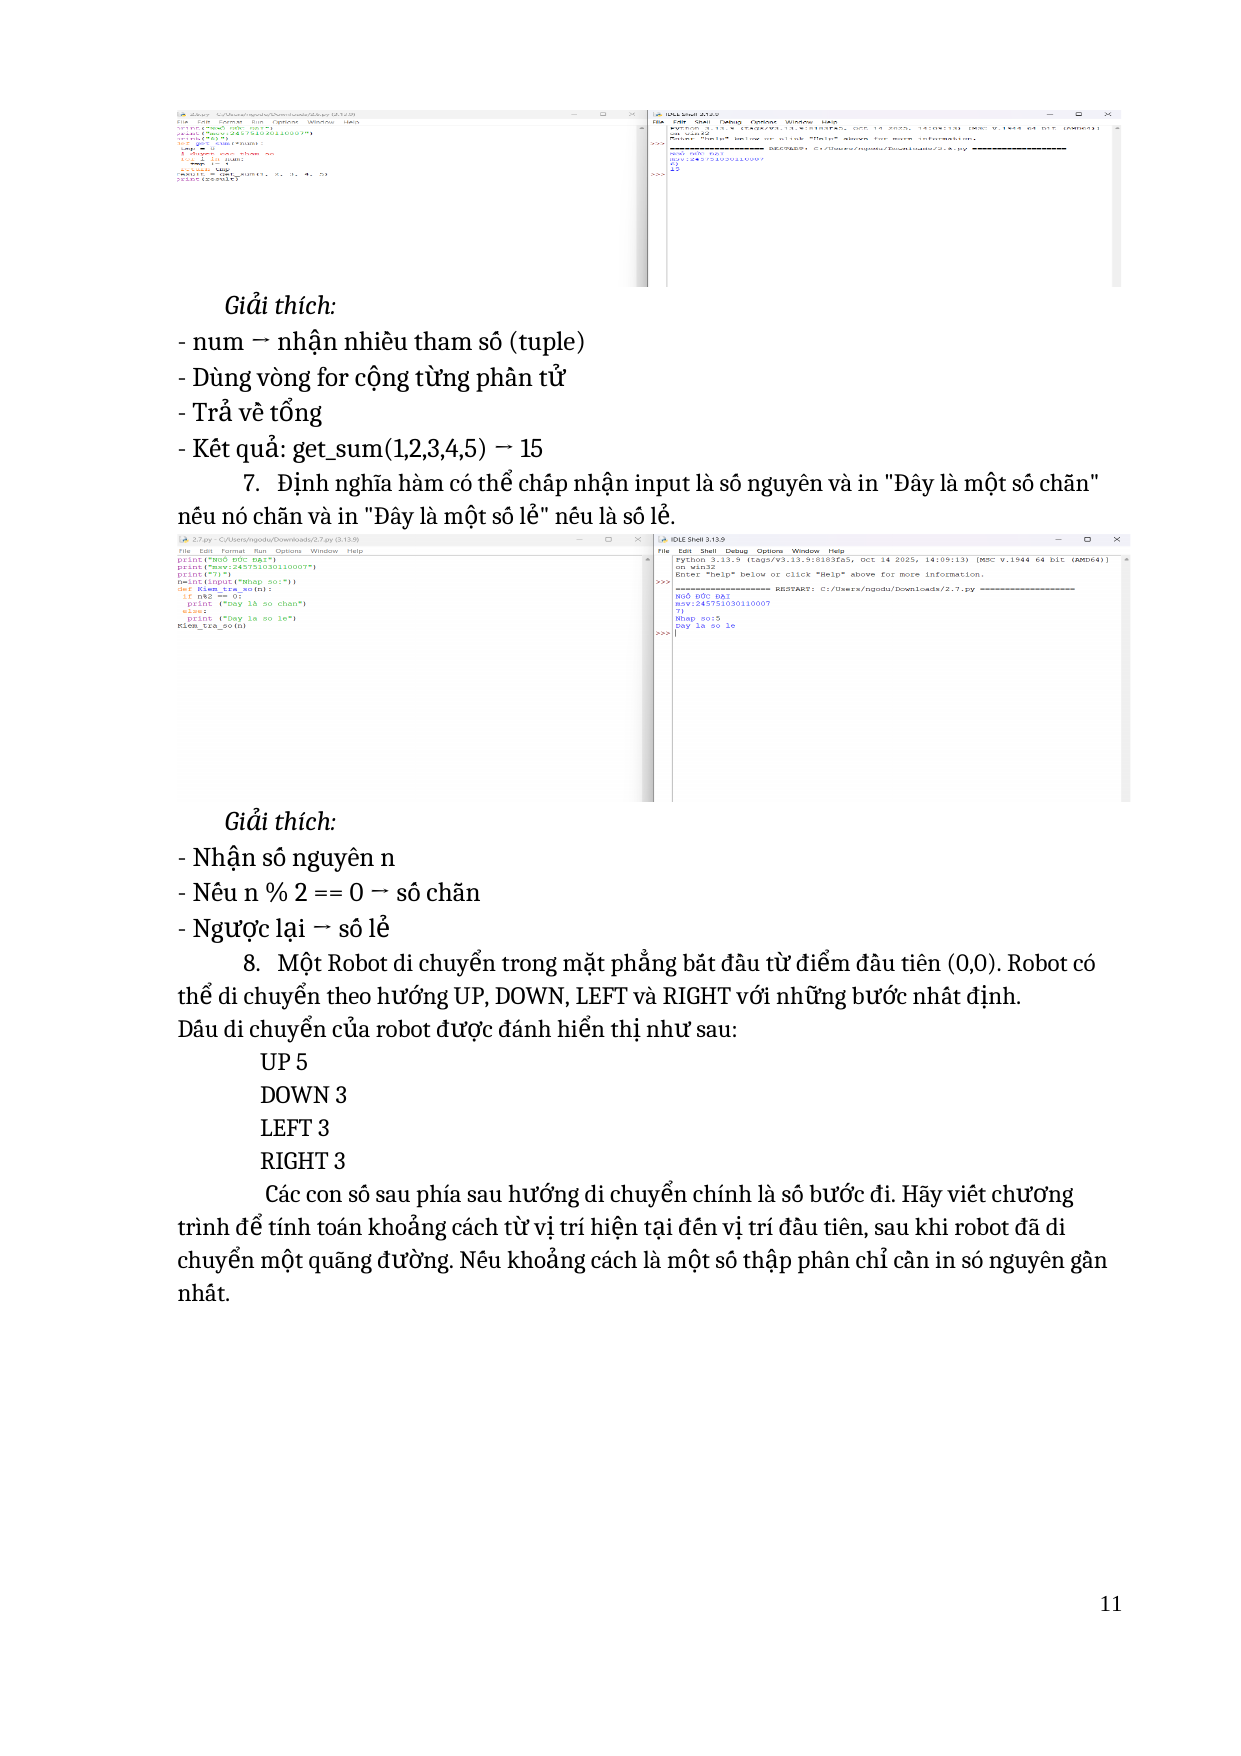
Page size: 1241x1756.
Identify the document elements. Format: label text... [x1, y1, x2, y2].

text LEFT 3 [177, 1114, 1122, 1143]
text UP 5 [177, 1048, 1122, 1077]
text - Nhận số nguyên n [177, 842, 1122, 873]
text DOWN 3 [177, 1081, 1122, 1109]
text Giải thích: [177, 290, 1122, 321]
text - Kết quả: get_sum(1,2,3,4,5) → 15 [177, 433, 1122, 464]
picture [177, 534, 1131, 802]
text - num → nhận nhiều tham số (tuple) [177, 326, 1122, 357]
text Giải thích: [177, 806, 1122, 837]
text Dấu di chuyển của robot được đánh hiển thị như sau: [177, 1015, 1122, 1043]
text Các con số sau phía sau hướng di chuyển chính là số bước đi. Hãy viết chương trình để tính toán khoảng cách từ vị trí hiện tại đến vị trí đầu tiên, sau khi robot đã di chuyển một quãng đường. Nếu khoảng cách là một số thập phân chỉ cần in só nguyên gần nhất. [177, 1180, 1122, 1308]
text 8. Một Robot di chuyển trong mặt phẳng bắt đầu từ điểm đầu tiên (0,0). Robot có thể di chuyển theo hướng UP, DOWN, LEFT và RIGHT với những bước nhất định. [177, 949, 1122, 1011]
text - Dùng vòng for cộng từng phần tử [177, 362, 1122, 393]
text - Ngược lại → số lẻ [177, 913, 1122, 944]
text - Trả về tổng [177, 397, 1122, 428]
text - Nếu n % 2 == 0 → số chẵn [177, 877, 1122, 908]
text RIGHT 3 [177, 1147, 1122, 1176]
text 7. Định nghĩa hàm có thể chấp nhận input là số nguyên và in "Đây là một số chẵn" nếu nó chẵn và in "Đây là một số lẻ" nếu là số lẻ. [177, 469, 1122, 531]
picture [177, 110, 1122, 287]
